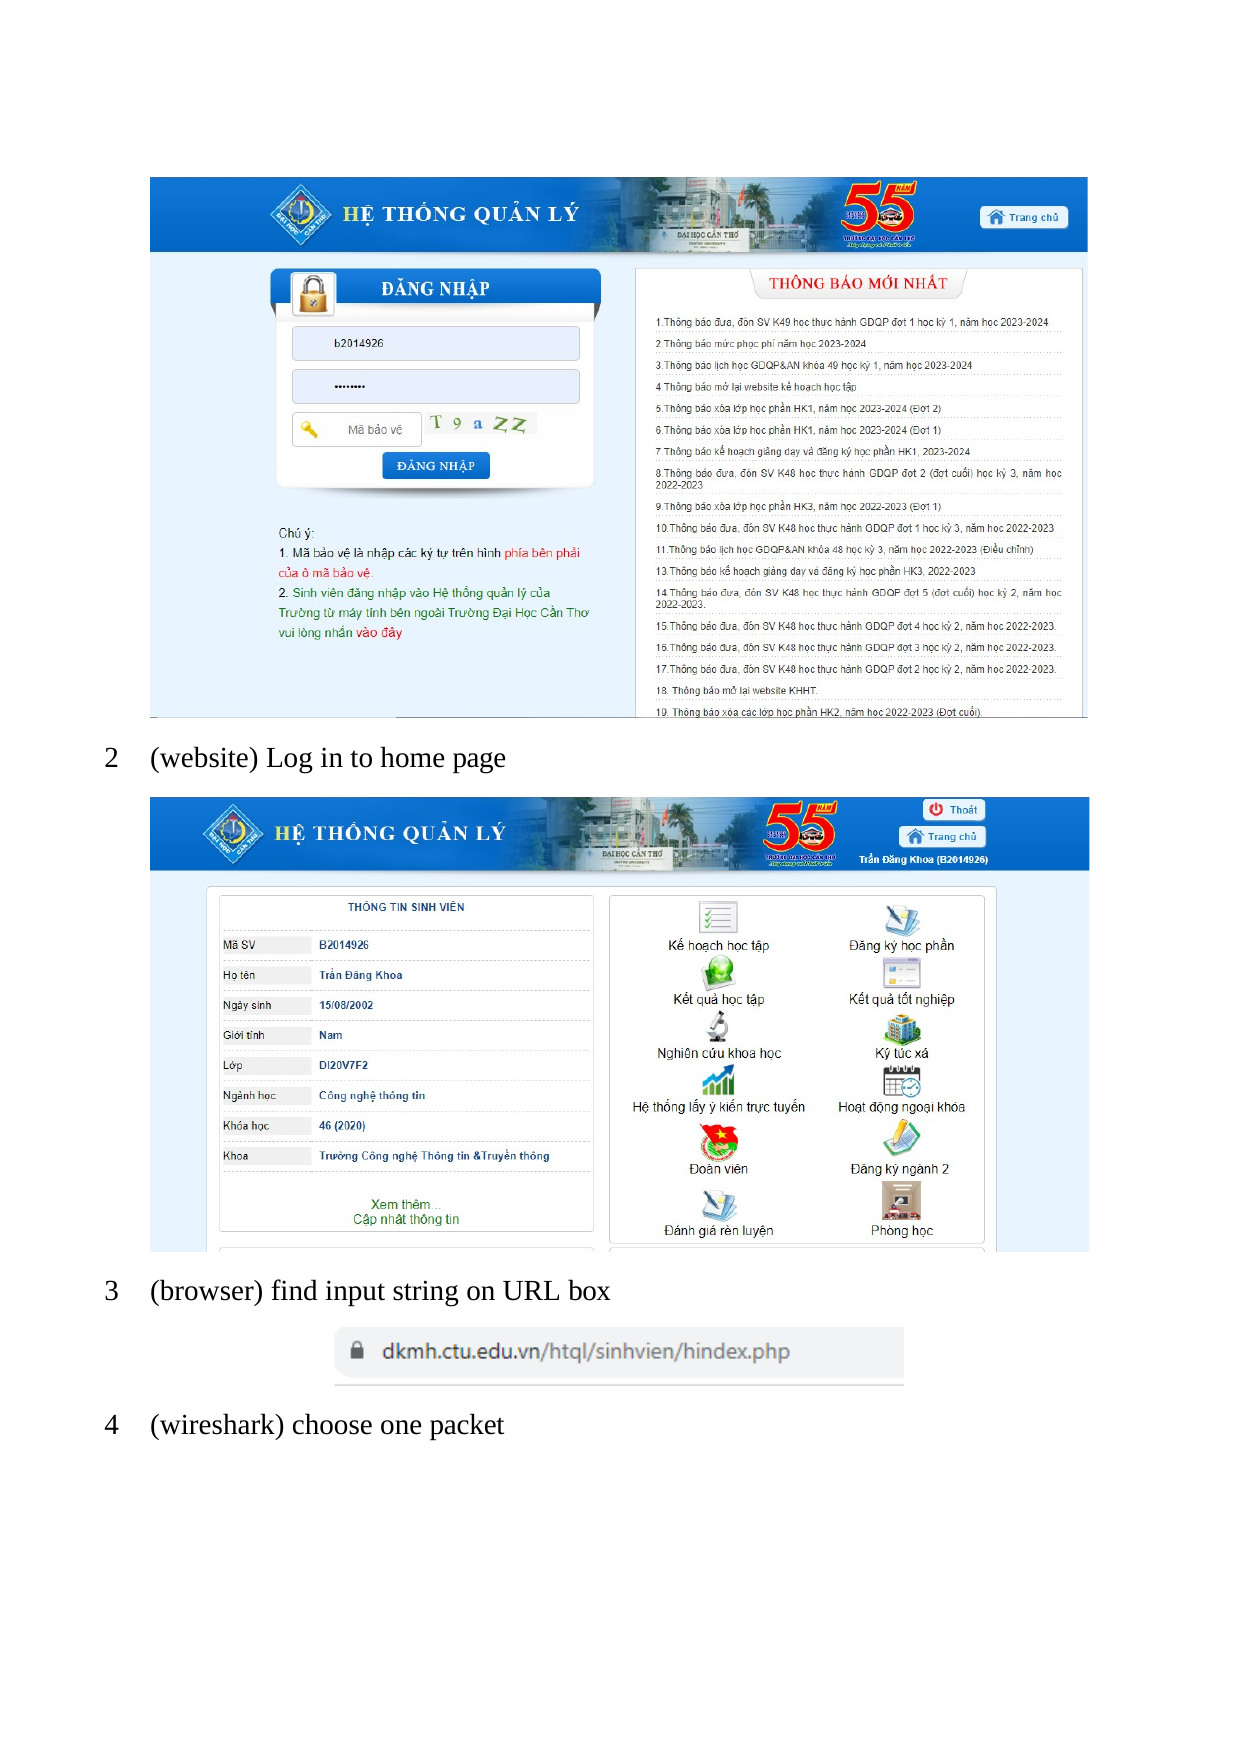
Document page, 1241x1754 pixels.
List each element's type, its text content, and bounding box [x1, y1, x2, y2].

list (wireshark) choose one packet [104, 1347, 1176, 1441]
picture [150, 177, 1088, 718]
picture [150, 797, 1090, 1252]
list (website) Log in to home page [104, 740, 1176, 774]
picture [334, 1327, 905, 1386]
